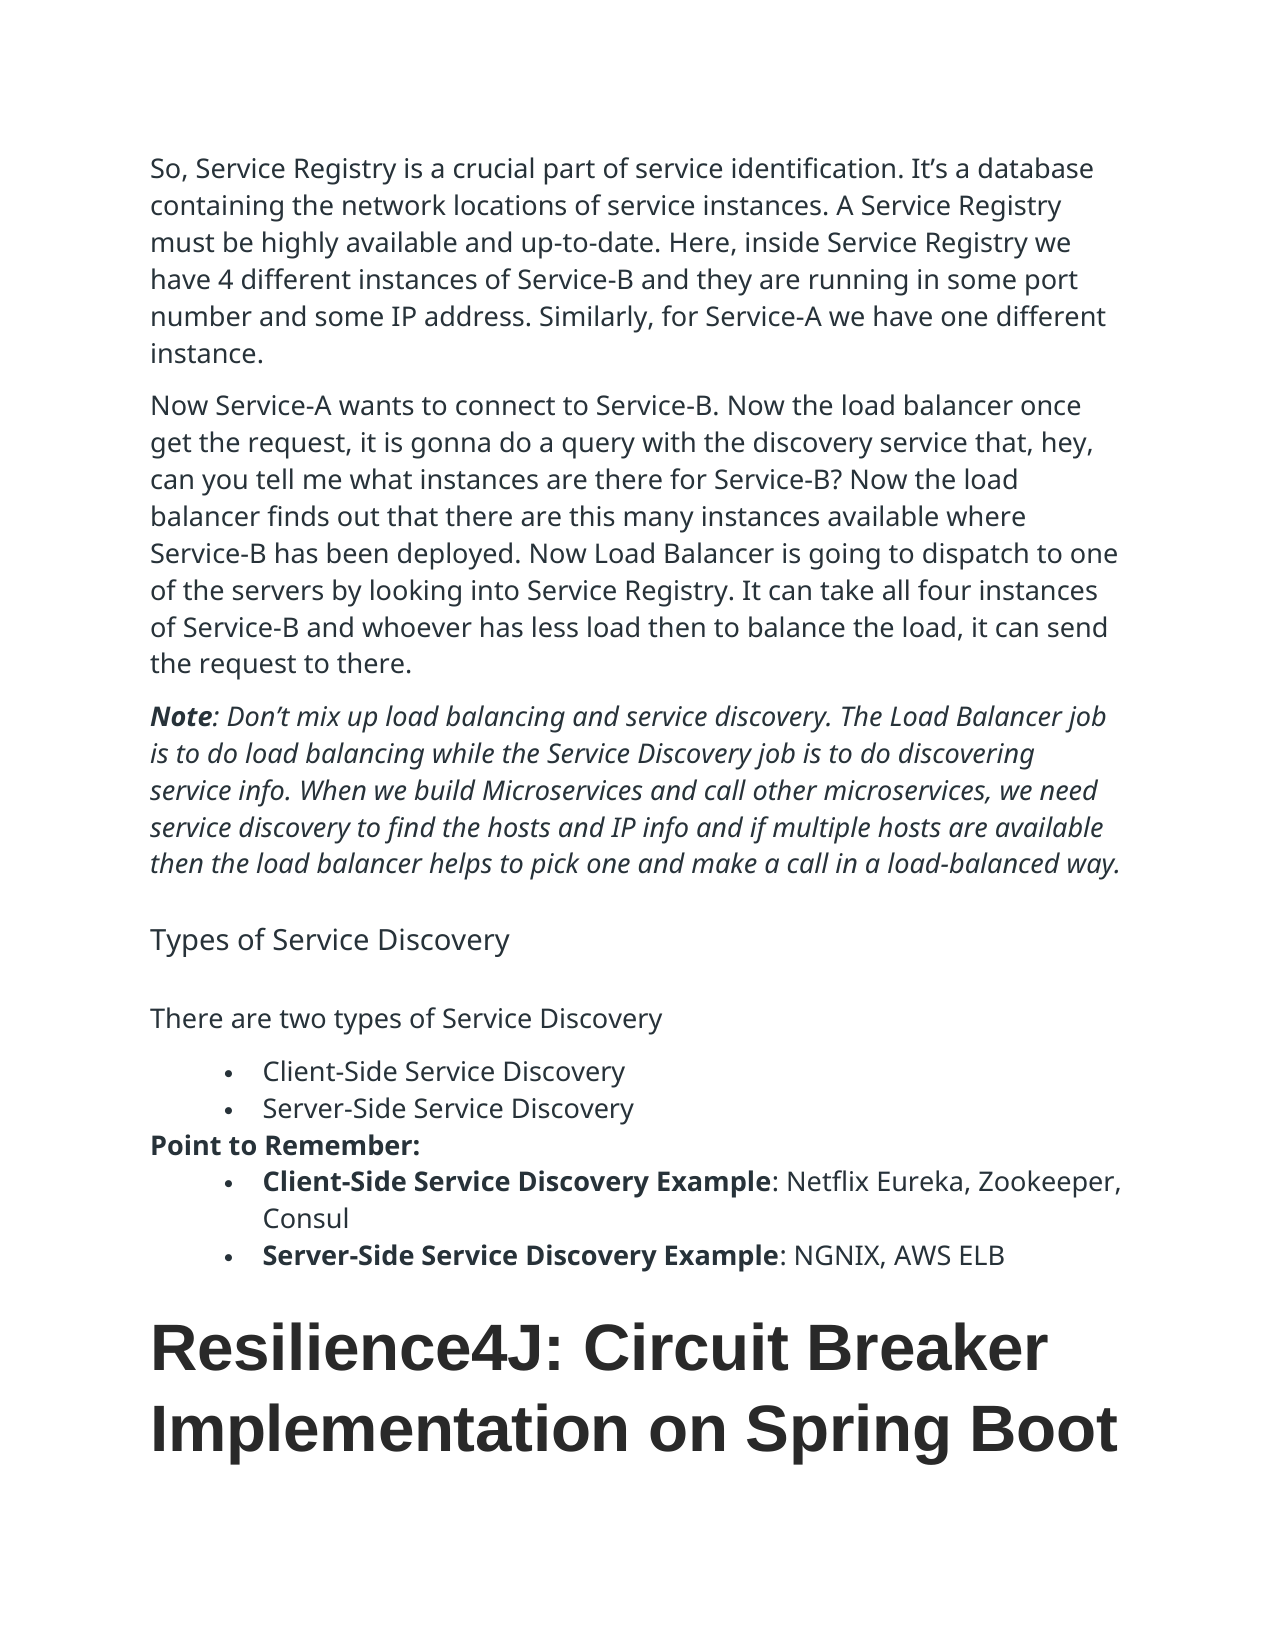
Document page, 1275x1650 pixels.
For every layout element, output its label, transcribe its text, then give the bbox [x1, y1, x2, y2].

text So, Service Registry is a crucial part of service identification. It’s a database containing the network locations of service instances. A Service Registry must be highly available and up-to-date. Here, inside Service Registry we have 4 different instances of Service-B and they are running in some port number and some IP address. Similarly, for Service-A we have one different instance. [150, 150, 1125, 371]
text Note: Don’t mix up load balancing and service discovery. The Load Balancer job is to do load balancing while the Service Discovery job is to do discovering service info. When we build Microservices and call other microservices, we need service discovery to find the hosts and IP info and if multiple hosts are available then the load balancer helps to pick one and make a call in a load-balanced way. [150, 697, 1125, 882]
text Now Service-A wants to connect to Service-B. Now the load balancer once get the request, it is gonna do a query with the discovery service that, hey, can you tell me what instances are there for Service-B? Now the load balancer finds out that there are this many instances available where Service-B has been deployed. Now Load Balancer is going to dispatch to one of the servers by looking into Service Registry. It can take all four instances of Service-B and whoever has less load then to balance the load, it can send the request to there. [150, 387, 1125, 682]
subtitle Resilience4J: Circuit Breaker Implementation on Spring Boot [150, 1303, 1125, 1466]
list Client-Side Service Discovery Example: Netflix Eureka, Zookeeper, Consul [225, 1163, 1125, 1237]
list Server-Side Service Discovery Example: NGNIX, AWS ELB [225, 1237, 1125, 1273]
text Point to Remember: [150, 1126, 1125, 1163]
subtitle Types of Service Discovery [150, 919, 1125, 959]
list Client-Side Service Discovery [225, 1052, 1125, 1089]
text There are two types of Service Discovery [150, 1000, 1125, 1037]
list Server-Side Service Discovery [225, 1089, 1125, 1126]
